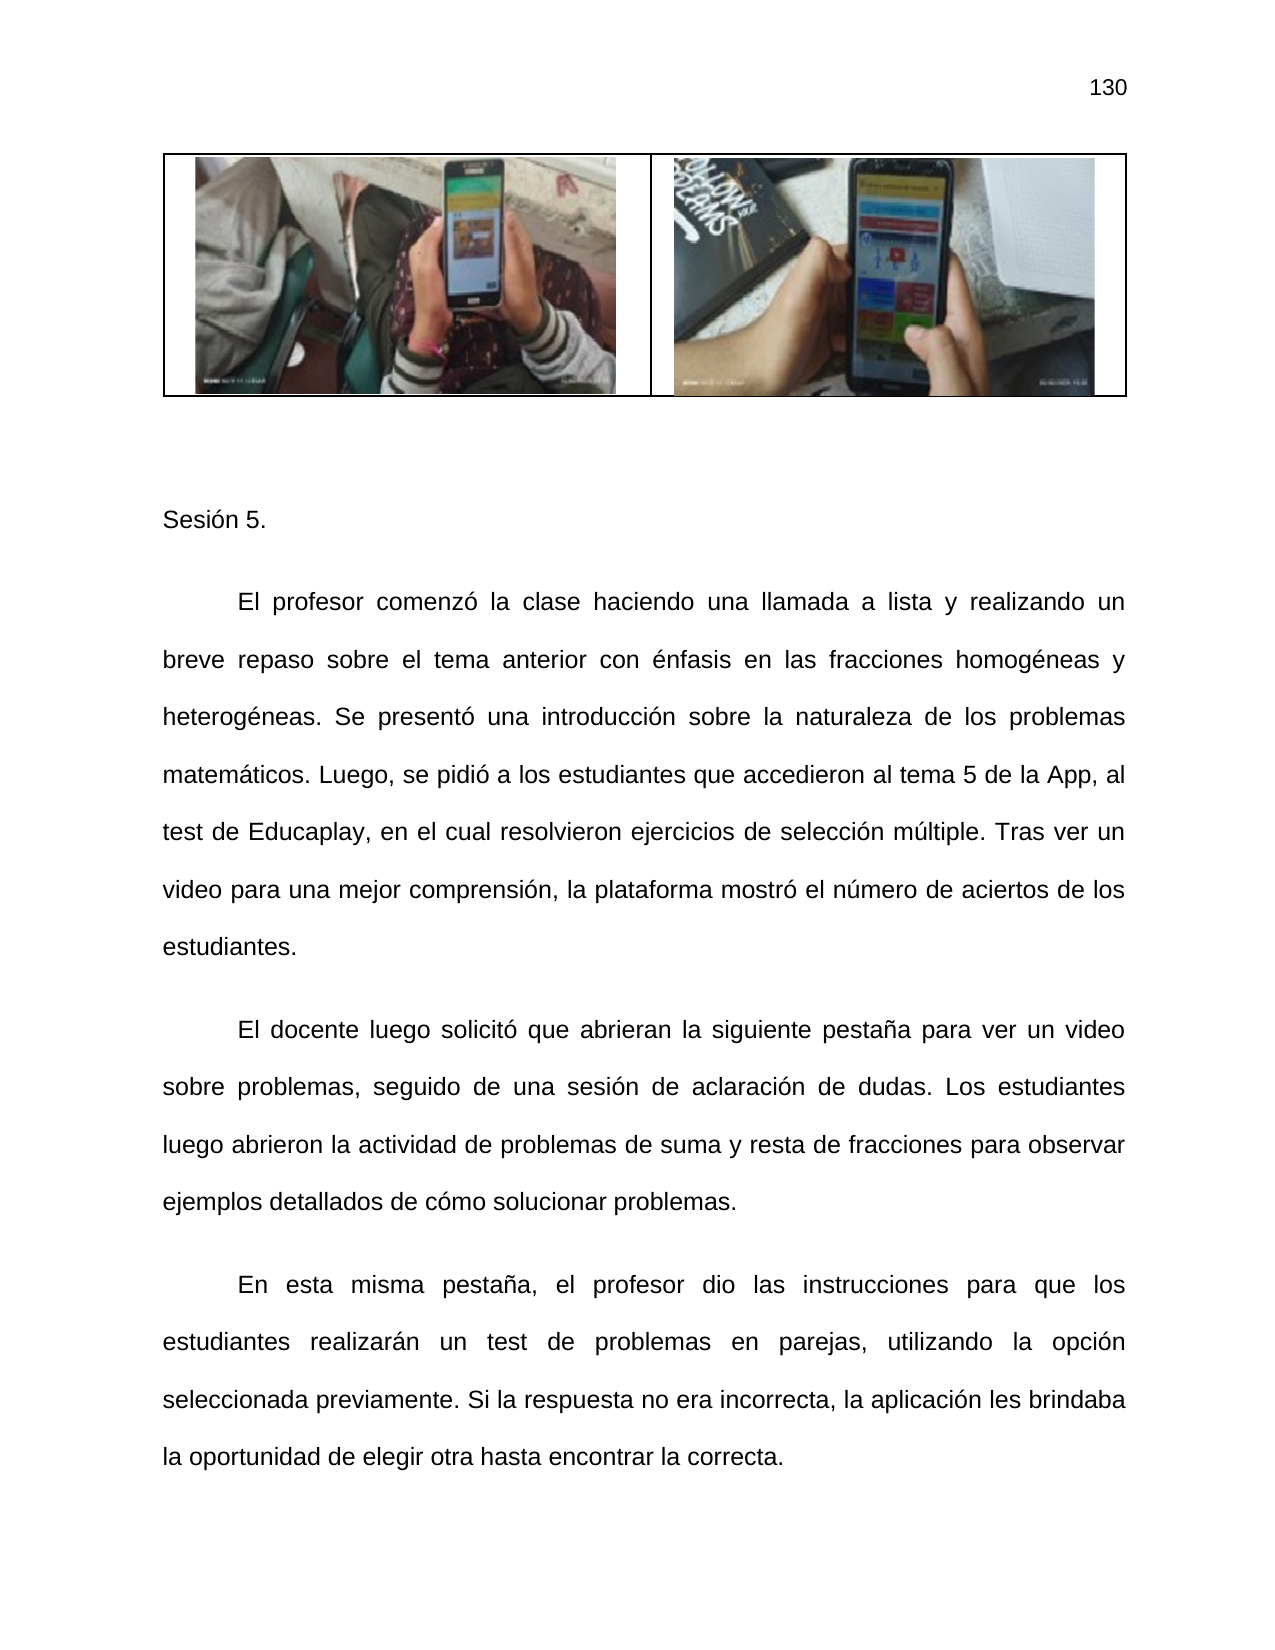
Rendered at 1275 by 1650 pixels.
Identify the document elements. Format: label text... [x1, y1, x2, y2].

text El profesor comenzó la clase haciendo una llamada a lista y realizando un breve repaso sobre el tema anterior con énfasis en las fracciones homogéneas y heterogéneas. Se presentó una introducción sobre la naturaleza de los problemas matemáticos. Luego, se pidió a los estudiantes que accedieron al tema 5 de la App, al test de Educaplay, en el cual resolvieron ejercicios de selección múltiple. Tras ver un video para una mejor comprensión, la plataforma mostró el número de aciertos de los estudiantes. [162, 587, 1127, 961]
picture [674, 158, 1095, 396]
table_cell [165, 155, 650, 395]
text El docente luego solicitó que abrieran la siguiente pestaña para ver un video sobre problemas, seguido de una sesión de aclaración de dudas. Los estudiantes luego abrieron la actividad de problemas de suma y resta de fracciones para observar ejemplos detallados de cómo solucionar problemas. [162, 1015, 1127, 1216]
text En esta misma pestaña, el profesor dio las instrucciones para que los estudiantes realizarán un test de problemas en parejas, utilizando la opción seleccionada previamente. Si la respuesta no era incorrecta, la aplicación les brindaba la oportunidad de elegir otra hasta encontrar la correcta. [162, 1270, 1127, 1471]
picture [195, 157, 616, 394]
text Sesión 5. [162, 505, 1127, 533]
table_cell [652, 155, 1125, 395]
